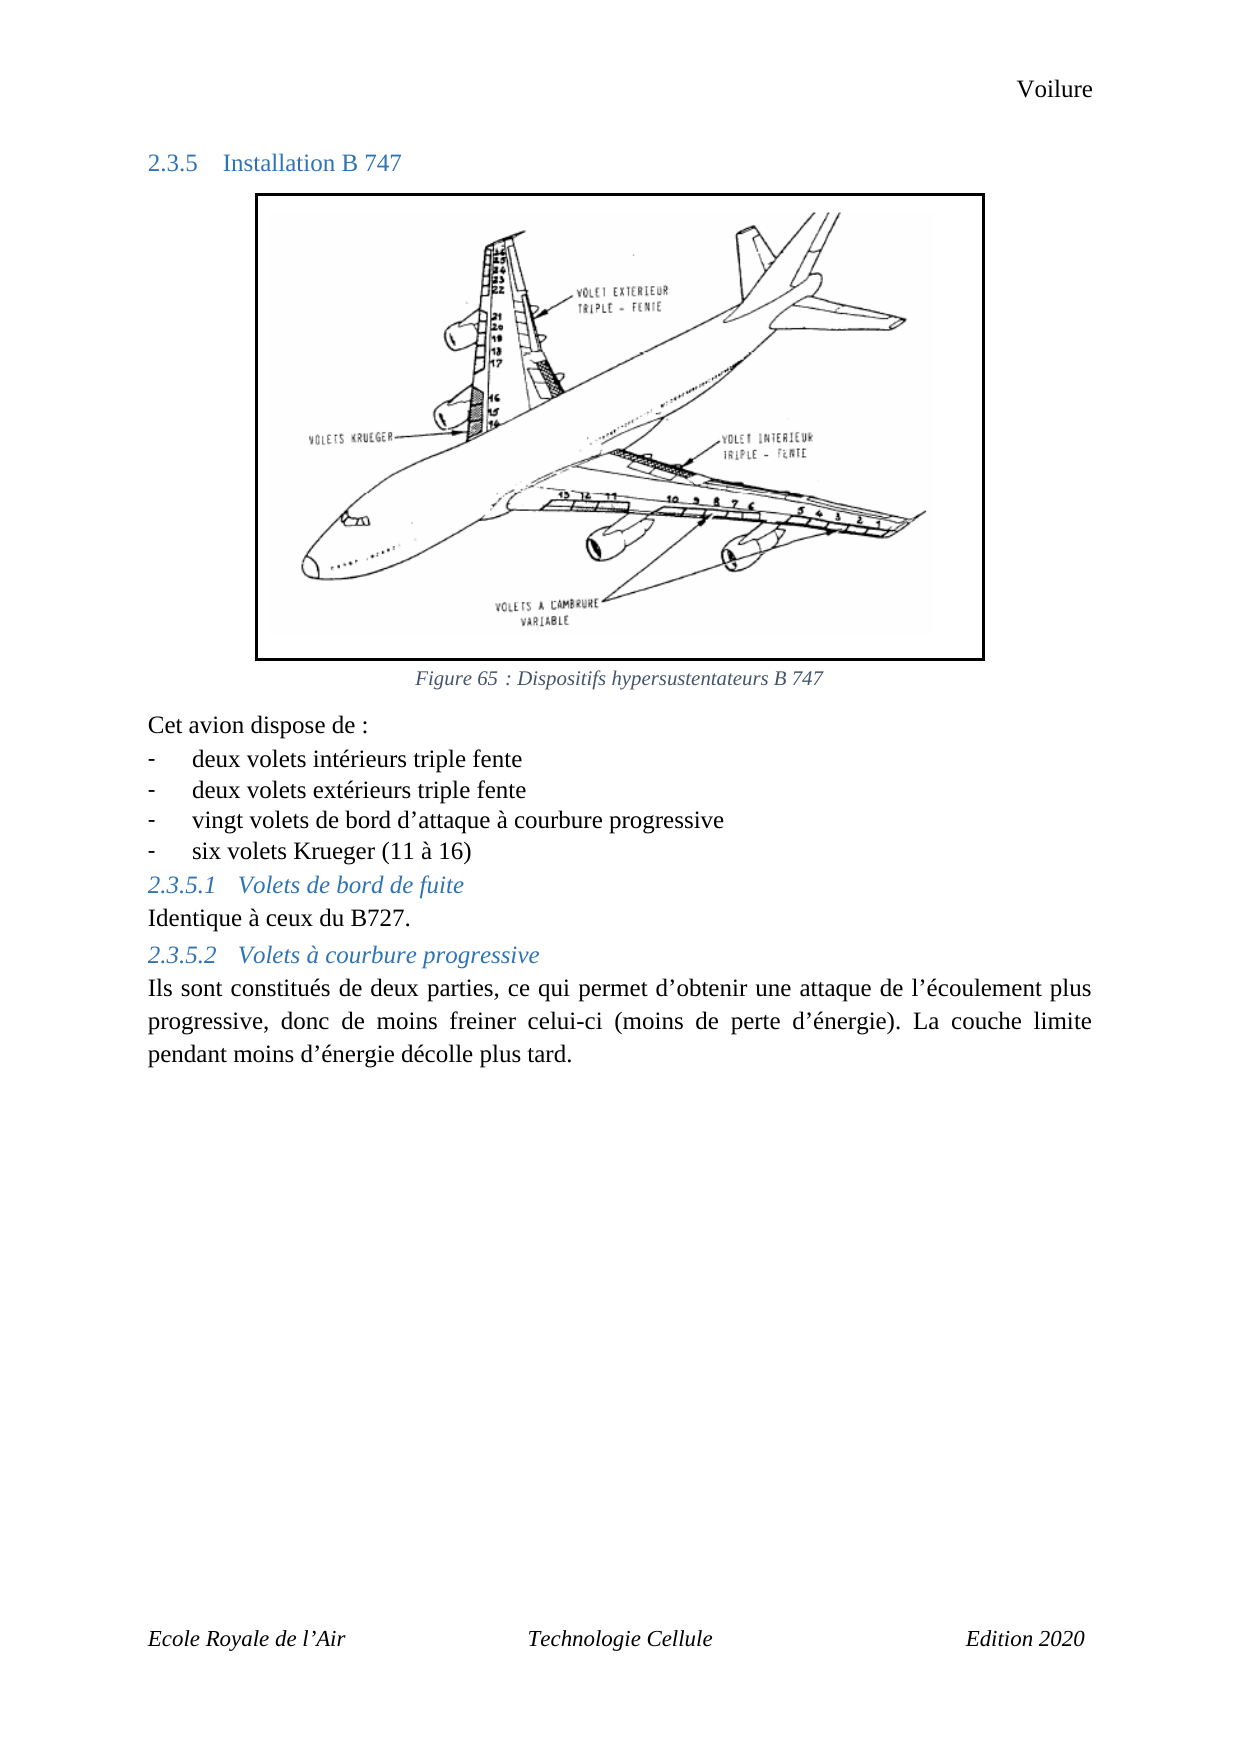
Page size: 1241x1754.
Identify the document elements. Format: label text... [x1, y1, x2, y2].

text six volets Krueger (11 à 16) [148, 835, 1093, 866]
text vingt volets de bord d’attaque à courbure progressive [148, 804, 1093, 835]
text Ils sont constitués de deux parties, ce qui permet d’obtenir une attaque de l’écoulement plus progressive, donc de moins freiner celui-ci (moins de perte d’énergie). La couche limite pendant moins d’énergie décolle plus tard. [148, 973, 1093, 1068]
subtitle Volets de bord de fuite [148, 870, 1093, 898]
text Cet avion dispose de : [148, 711, 1093, 739]
subtitle Installation B 747 [148, 148, 1093, 176]
text deux volets extérieurs triple fente [148, 774, 1093, 804]
text deux volets intérieurs triple fente [148, 743, 1093, 774]
subtitle Volets à courbure progressive [148, 940, 1093, 969]
text Identique à ceux du B727. [148, 903, 1093, 932]
